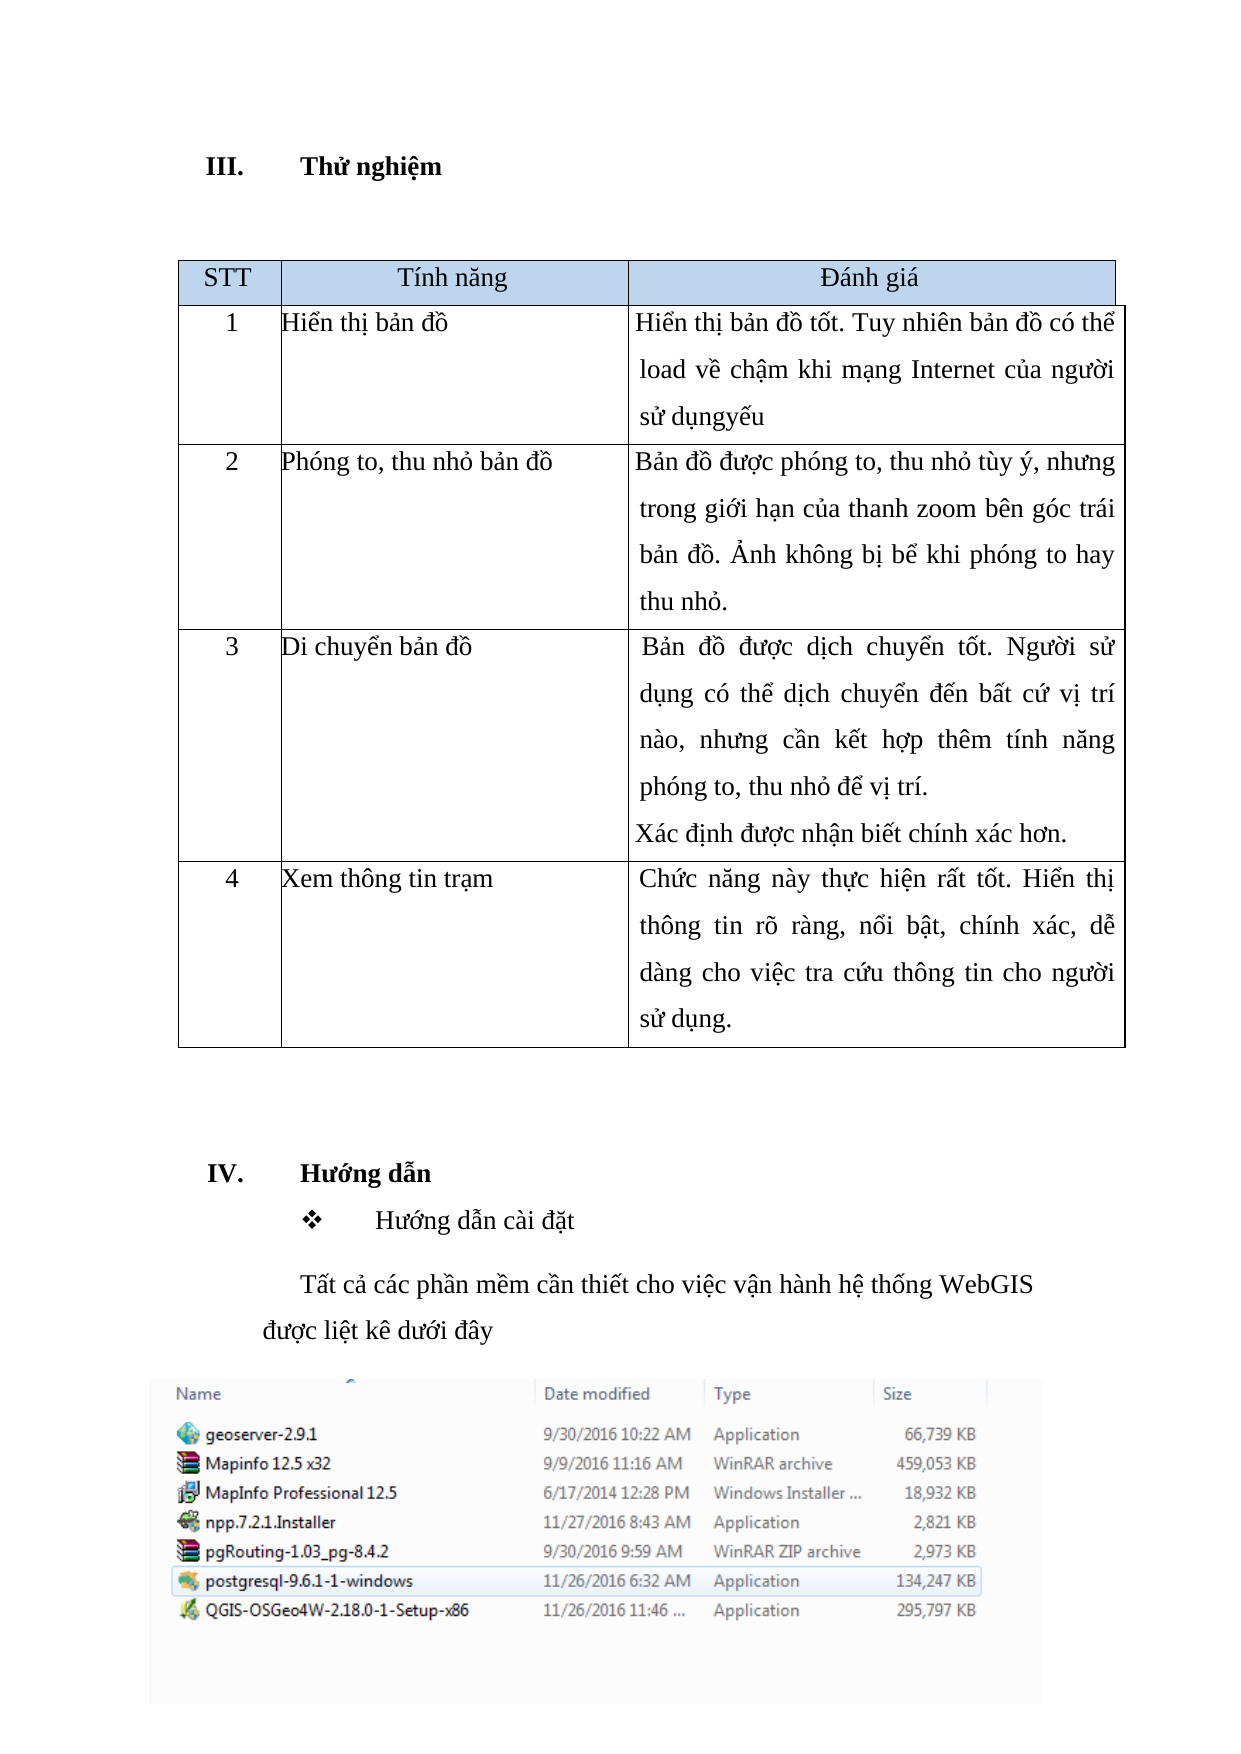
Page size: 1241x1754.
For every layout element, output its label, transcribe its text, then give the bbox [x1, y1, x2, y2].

table_header Đánh giá [629, 261, 1115, 305]
list Hướng dẫn cài đặt [262, 1204, 1090, 1236]
table_cell 2 [179, 445, 281, 629]
list Thử nghiệm [206, 150, 1134, 181]
text Tất cả các phần mềm cần thiết cho việc vận hành hệ thống WebGIS được liệt kê dưới đây [262, 1268, 1090, 1346]
picture [150, 1379, 1044, 1704]
table_cell Hiển thị bản đồ tốt. Tuy nhiên bản đồ có thể load về chậm khi mạng Internet của người sử dụngyếu [629, 306, 1124, 444]
table_cell Bản đồ được dịch chuyển tốt. Người sử dụng có thể dịch chuyển đến bất cứ vị trí nào, nhưng cần kết hợp thêm tính năng phóng to, thu nhỏ để vị trí. Xác định được nhận biết chính xác hơn. [629, 630, 1124, 861]
table_cell Chức năng này thực hiện rất tốt. Hiển thị thông tin rõ ràng, nổi bật, chính xác, dễ dàng cho việc tra cứu thông tin cho người sử dụng. [629, 862, 1124, 1047]
table_cell Bản đồ được phóng to, thu nhỏ tùy ý, nhưng trong giới hạn của thanh zoom bên góc trái bản đồ. Ảnh không bị bể khi phóng to hay thu nhỏ. [629, 445, 1124, 629]
table_cell Xem thông tin trạm [282, 862, 628, 1047]
table_cell 4 [179, 862, 281, 1047]
table_header STT [179, 261, 281, 305]
table_header Tính năng [282, 261, 628, 305]
table_cell Phóng to, thu nhỏ bản đồ [282, 445, 628, 629]
table_cell Hiển thị bản đồ [282, 306, 628, 444]
table_cell 3 [179, 630, 281, 861]
table_cell Di chuyển bản đồ [282, 630, 628, 861]
list Hướng dẫn [206, 1158, 1134, 1189]
table_cell 1 [179, 306, 281, 444]
